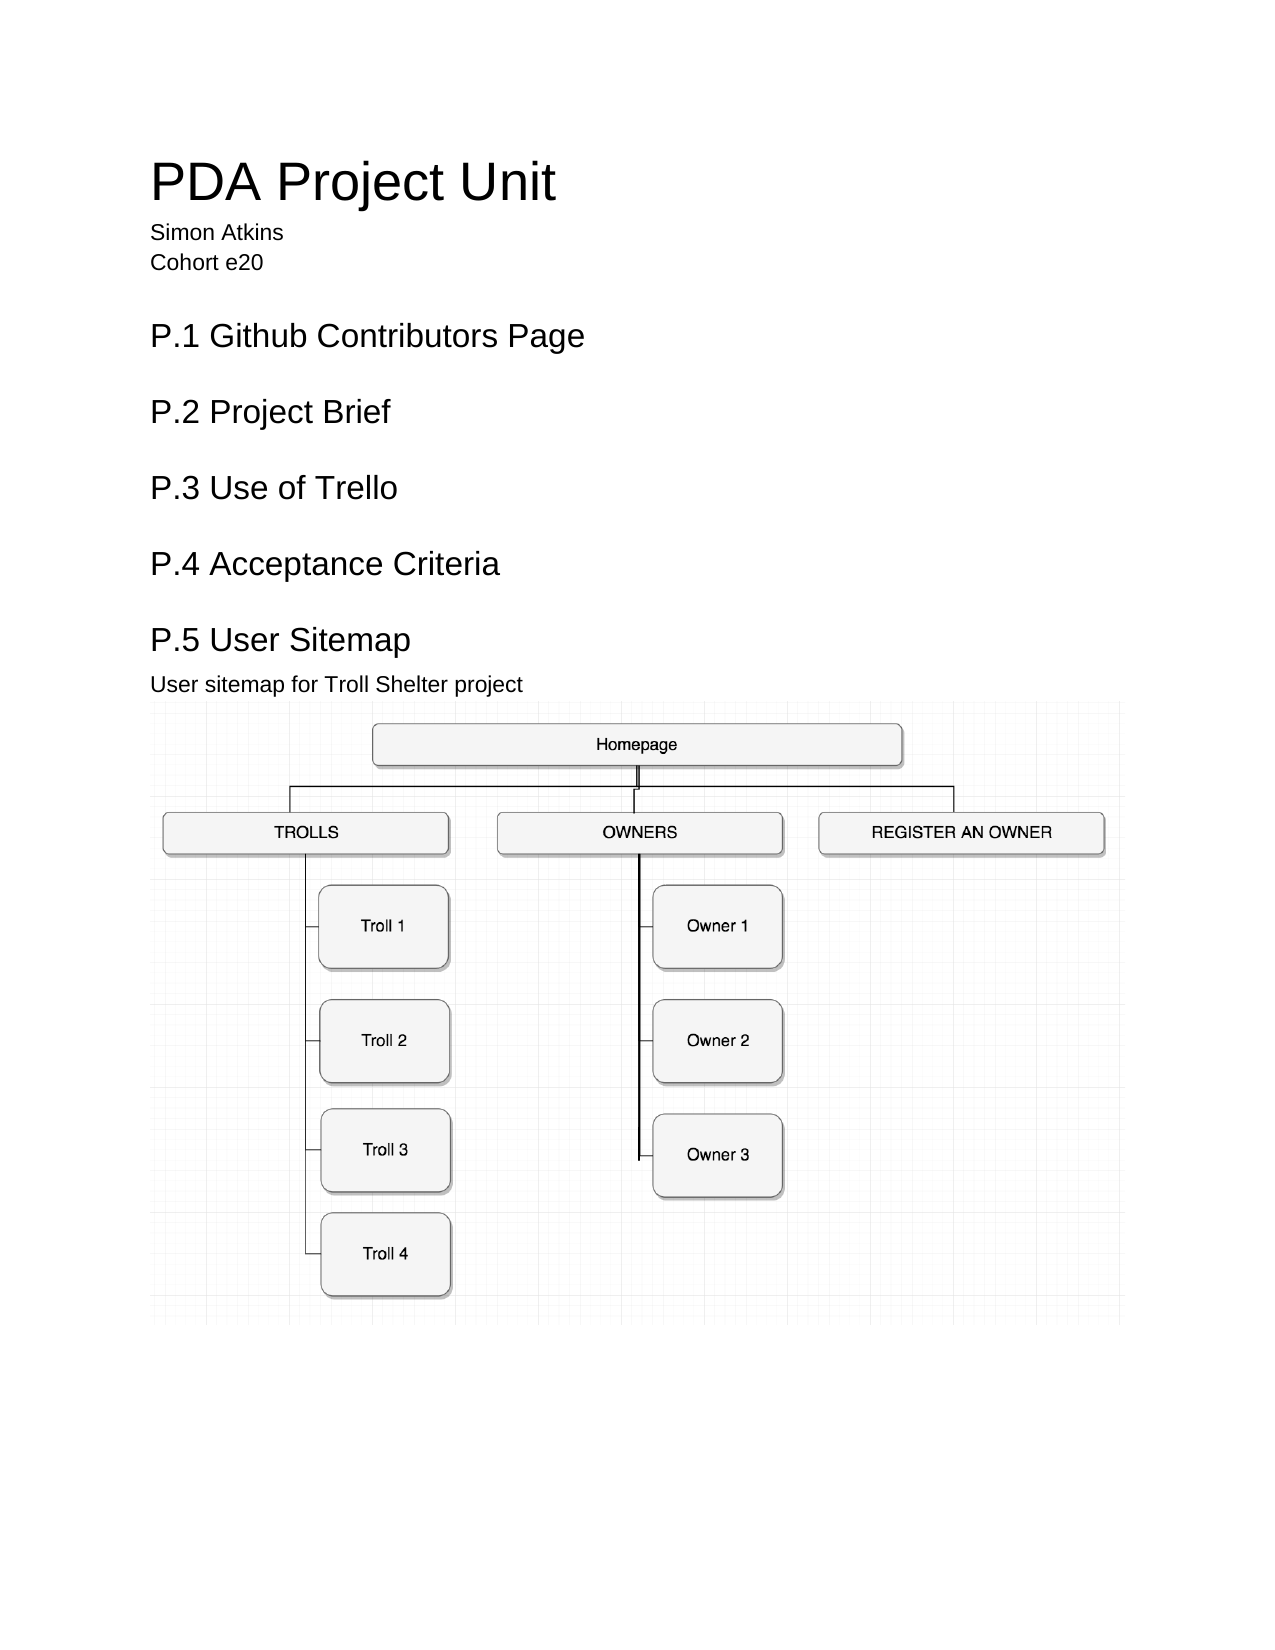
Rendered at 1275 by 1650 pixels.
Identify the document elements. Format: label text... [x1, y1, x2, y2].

picture [150, 701, 1125, 1325]
subtitle P.5 User Sitemap [150, 620, 1125, 659]
text Simon Atkins [150, 218, 1125, 245]
text User sitemap for Troll Shelter project [150, 671, 1125, 697]
title PDA Project Unit [150, 150, 1125, 212]
subtitle P.3 Use of Trello [150, 468, 1125, 507]
subtitle P.1 Github Contributors Page [150, 316, 1125, 355]
subtitle P.2 Project Brief [150, 392, 1125, 431]
subtitle P.4 Acceptance Criteria [150, 544, 1125, 583]
text Cohort e20 [150, 249, 1125, 275]
